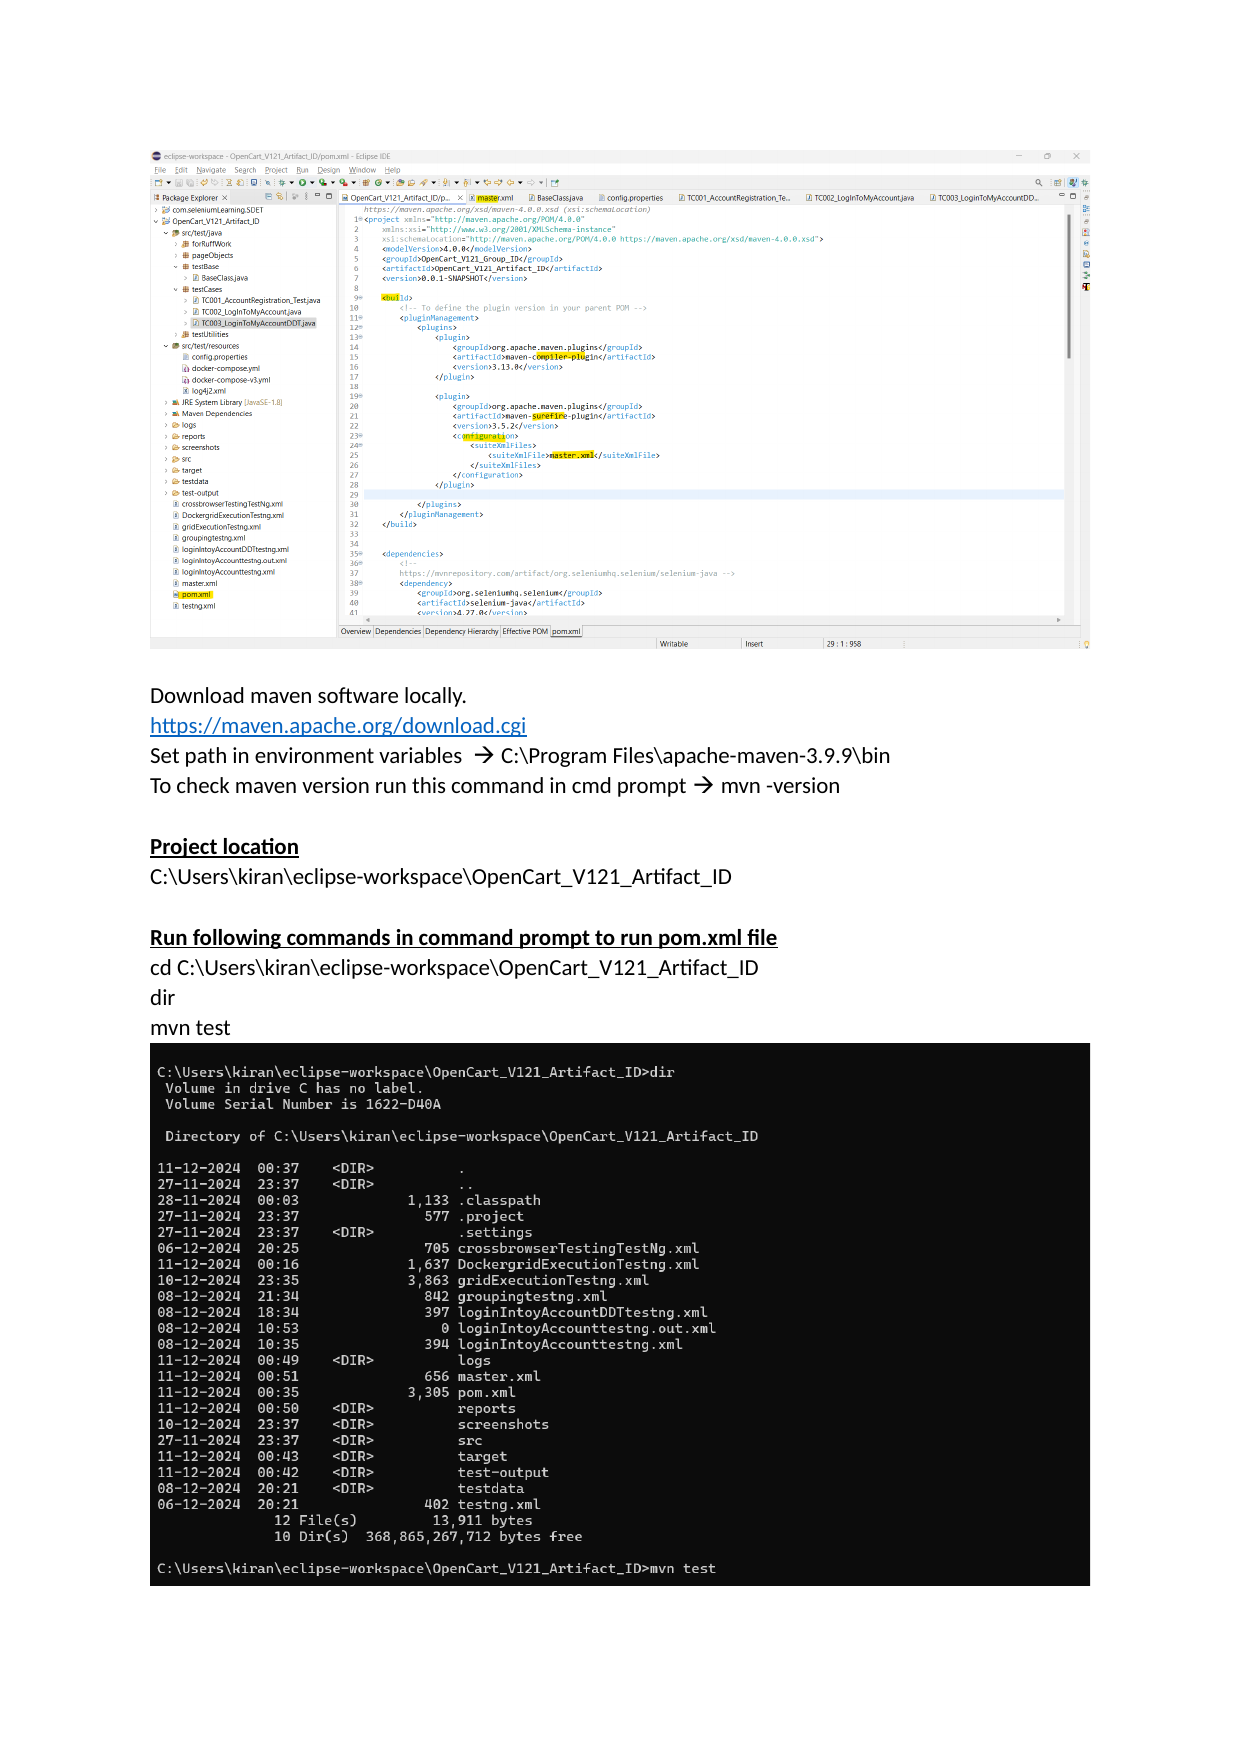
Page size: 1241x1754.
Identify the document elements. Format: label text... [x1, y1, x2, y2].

text To check maven version run this command in cmd prompt mvn -version [150, 772, 1090, 799]
text dir [150, 983, 1090, 1011]
text https://maven.apache.org/download.cgi [150, 711, 1090, 739]
text Project location [150, 832, 1090, 860]
text Run following commands in command prompt to run pom.xml file [150, 923, 1090, 951]
text cd C:\Users\kiran\eclipse-workspace\OpenCart_V121_Artifact_ID [150, 953, 1090, 981]
text Download maven software locally. [150, 681, 1090, 709]
picture [150, 1043, 1091, 1586]
text mvn test [150, 1013, 1090, 1041]
text C:\Users\kiran\eclipse-workspace\OpenCart_V121_Artifact_ID [150, 862, 1090, 890]
picture [150, 150, 1091, 649]
text Set path in environment variables C:\Program Files\apache-maven-3.9.9\bin [150, 741, 1090, 769]
